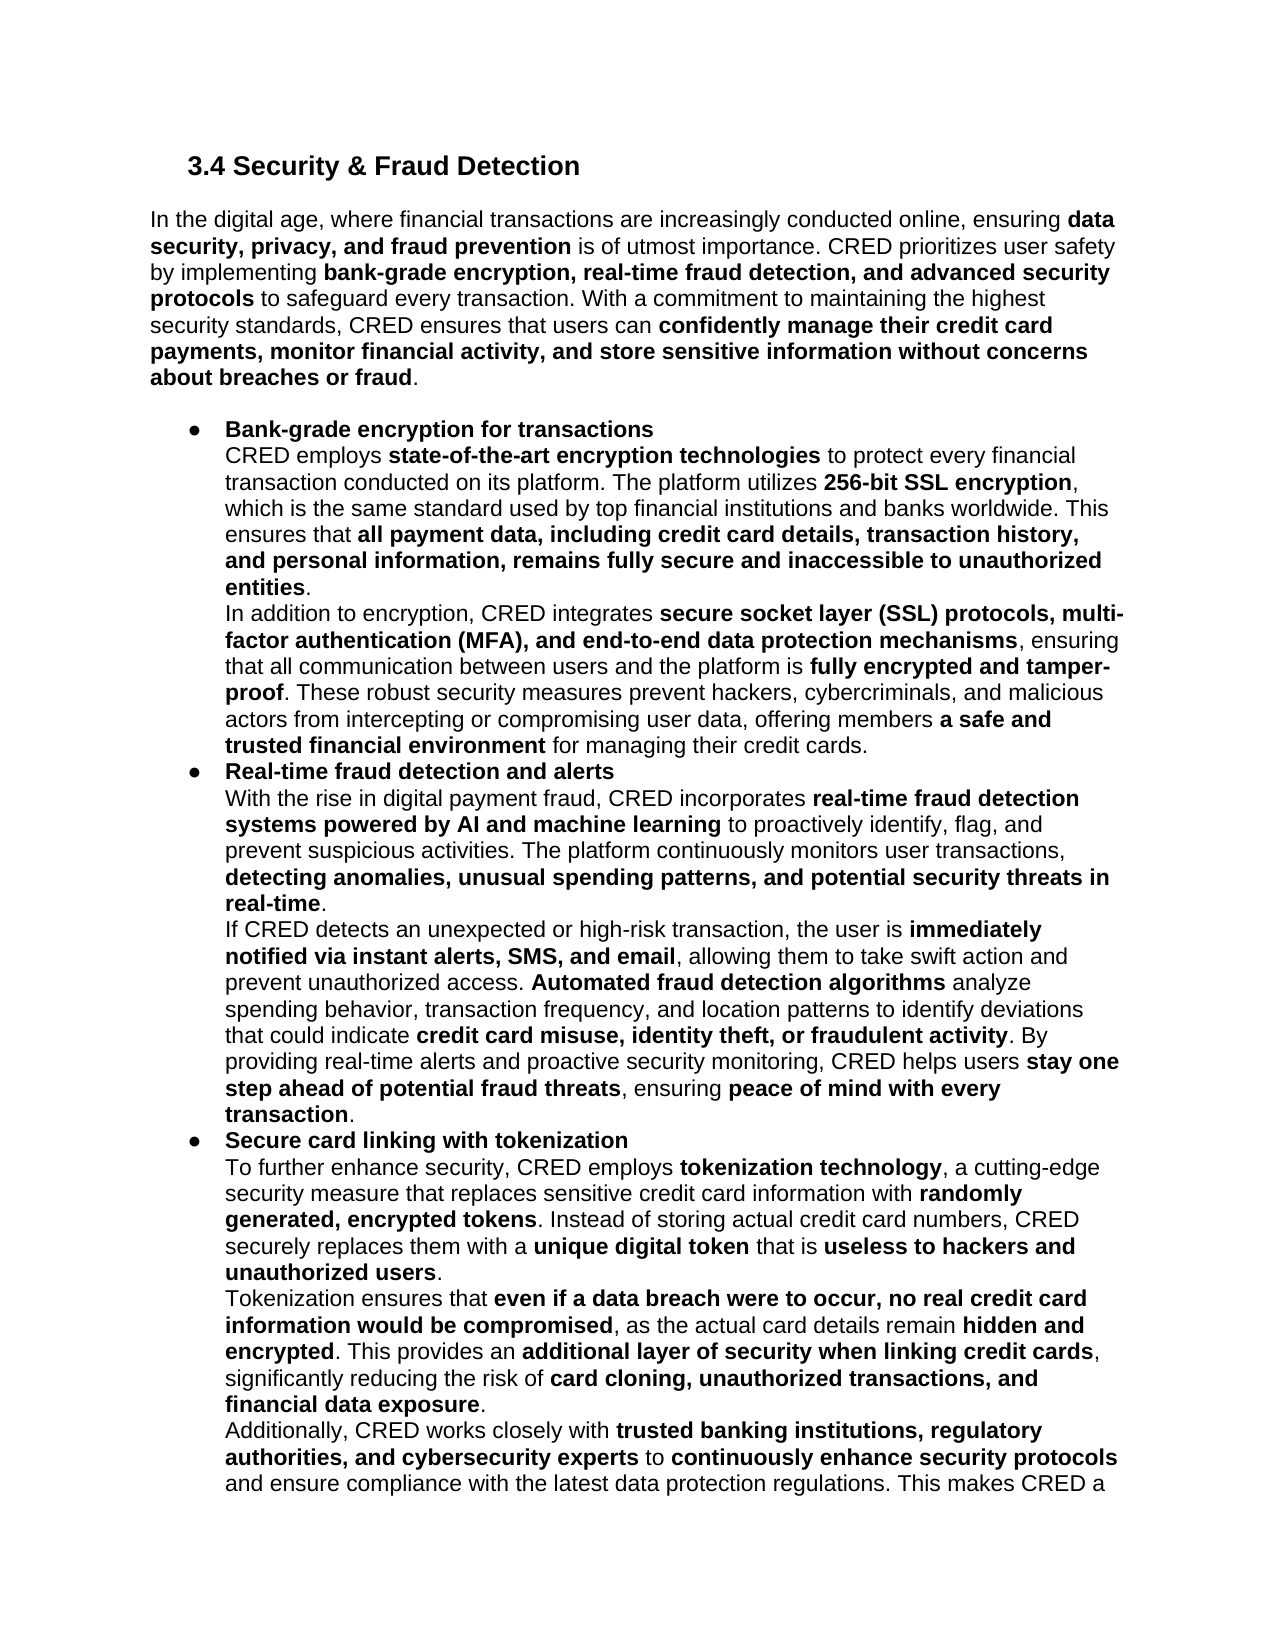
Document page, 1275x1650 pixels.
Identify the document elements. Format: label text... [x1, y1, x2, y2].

list Bank-grade encryption for transactions CRED employs state-of-the-art encryption technologies to protect every financial transaction conducted on its platform. The platform utilizes 256-bit SSL encryption, which is the same standard used by top financial institutions and banks worldwide. This ensures that all payment data, including credit card details, transaction history, and personal information, remains fully secure and inaccessible to unauthorized entities. In addition to encryption, CRED integrates secure socket layer (SSL) protocols, multi-factor authentication (MFA), and end-to-end data protection mechanisms, ensuring that all communication between users and the platform is fully encrypted and tamper-proof. These robust security measures prevent hackers, cybercriminals, and malicious actors from intercepting or compromising user data, offering members a safe and trusted financial environment for managing their credit cards. [187, 416, 1125, 758]
subtitle 3.4 Security & Fraud Detection [187, 150, 1125, 181]
list Real-time fraud detection and alerts With the rise in digital payment fraud, CRED incorporates real-time fraud detection systems powered by AI and machine learning to proactively identify, flag, and prevent suspicious activities. The platform continuously monitors user transactions, detecting anomalies, unusual spending patterns, and potential security threats in real-time. If CRED detects an unexpected or high-risk transaction, the user is immediately notified via instant alerts, SMS, and email, allowing them to take swift action and prevent unauthorized access. Automated fraud detection algorithms analyze spending behavior, transaction frequency, and location patterns to identify deviations that could indicate credit card misuse, identity theft, or fraudulent activity. By providing real-time alerts and proactive security monitoring, CRED helps users stay one step ahead of potential fraud threats, ensuring peace of mind with every transaction. [187, 758, 1125, 1127]
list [187, 1127, 1125, 1496]
text In the digital age, where financial transactions are increasingly conducted online, ensuring data security, privacy, and fraud prevention is of utmost importance. CRED prioritizes user safety by implementing bank-grade encryption, real-time fraud detection, and advanced security protocols to safeguard every transaction. With a commitment to maintaining the highest security standards, CRED ensures that users can confidently manage their credit card payments, monitor financial activity, and store sensitive information without concerns about breaches or fraud. [150, 206, 1125, 391]
